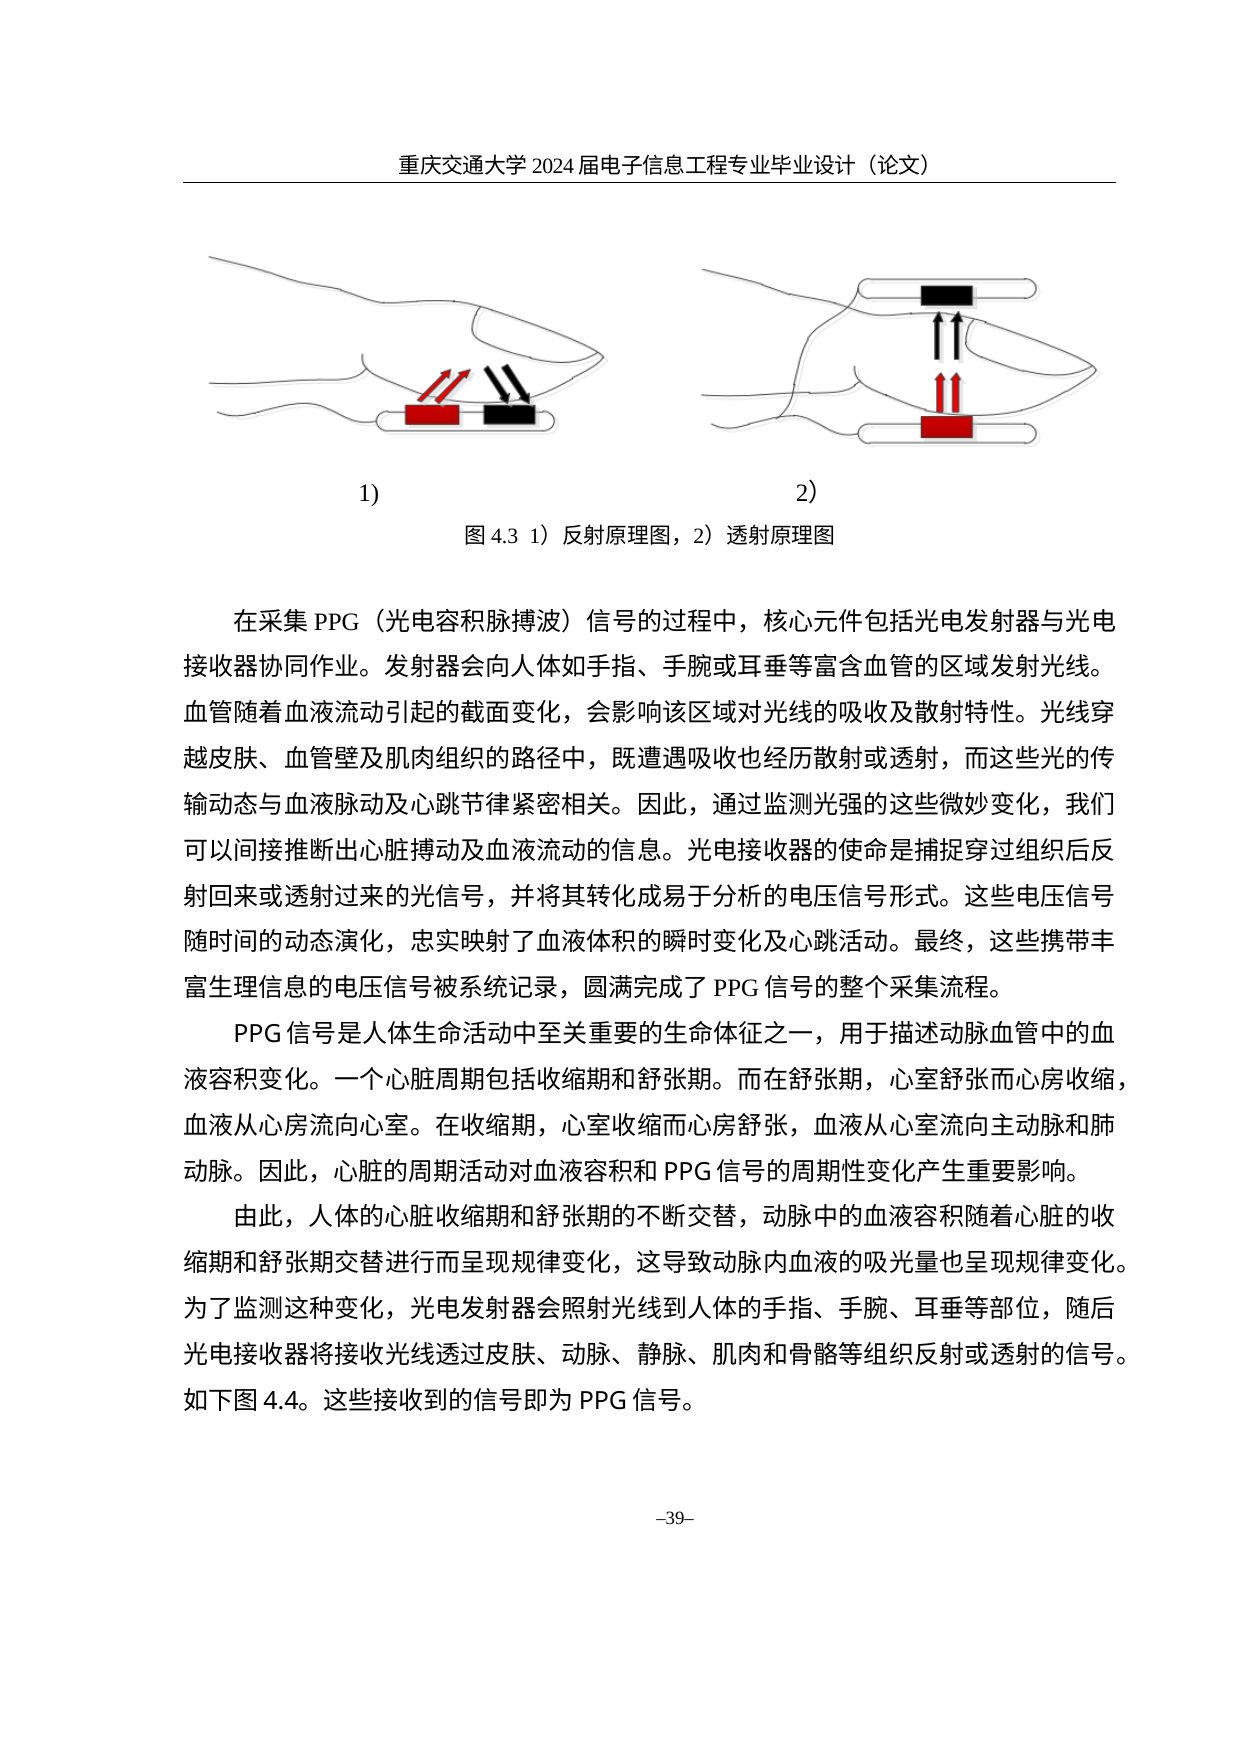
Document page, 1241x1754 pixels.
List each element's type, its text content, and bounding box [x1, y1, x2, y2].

picture [183, 245, 1117, 466]
text 由此，人体的心脏收缩期和舒张期的不断交替，动脉中的血液容积随着心脏的收缩期和舒张期交替进行而呈现规律变化，这导致动脉内血液的吸光量也呈现规律变化。为了监测这种变化，光电发射器会照射光线到人体的手指、手腕、耳垂等部位，随后光电接收器将接收光线透过皮肤、动脉、静脉、肌肉和骨骼等组织反射或透射的信号。如下图4.。这些接收到的信号即为PPG信号。 [183, 1189, 1116, 1418]
text PPG信号是人体生命活动中至关重要的生命体征之一，用于描述动脉血管中的血液容积变化。一个心脏周期包括收缩期和舒张期。而在舒张期，心室舒张而心房收缩，血液从心房流向心室。在收缩期，心室收缩而心房舒张，血液从心室流向主动脉和肺动脉。因此，心脏的周期活动对血液容积和PPG信号的周期性变化产生重要影响。 [183, 1006, 1116, 1189]
text 图 4.3 反射透射原理图 [183, 518, 1116, 549]
